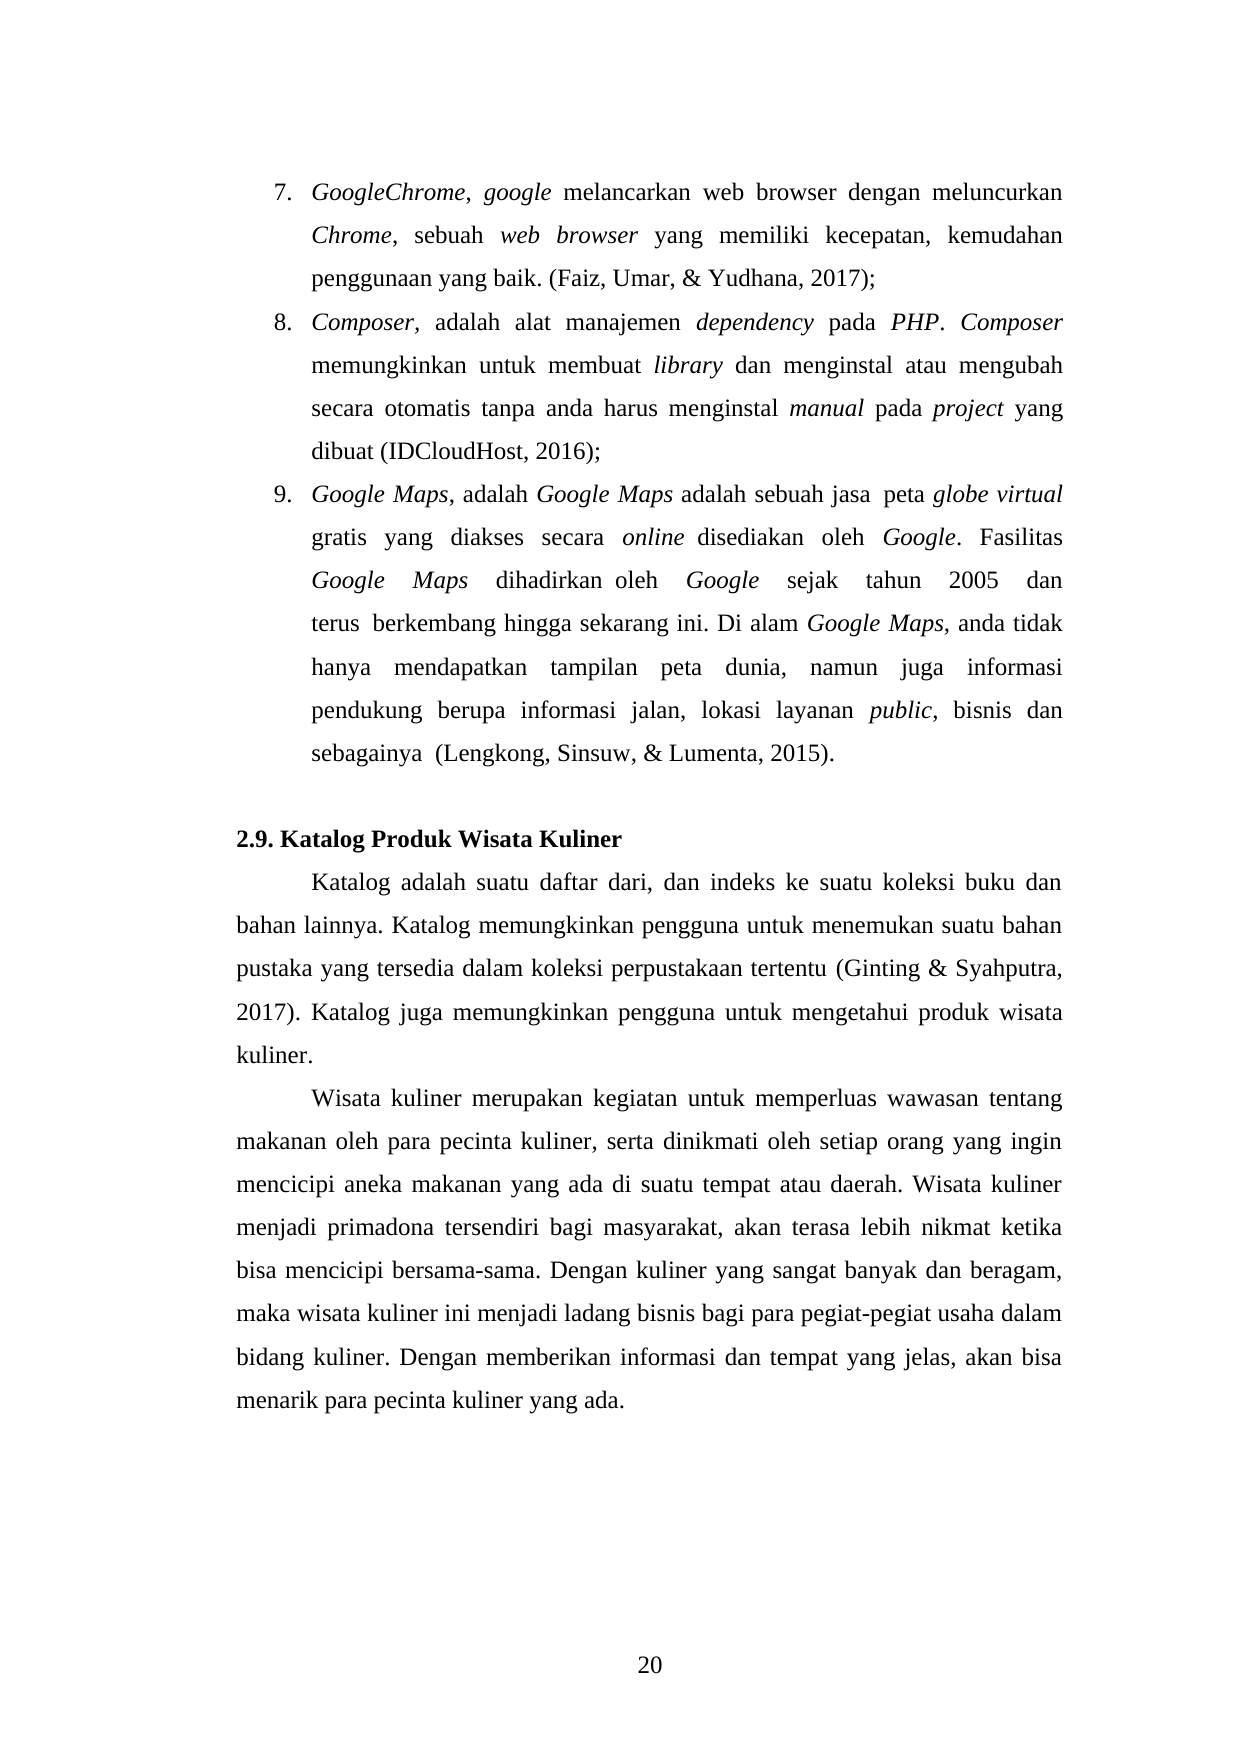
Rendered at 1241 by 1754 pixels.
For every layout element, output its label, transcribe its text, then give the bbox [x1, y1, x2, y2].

list Google Maps, adalah Google Maps adalah sebuah jasa0peta globe virtual gratis yang diakses secara online0disediakan oleh Google. Fasilitas Google Maps dihadirkanyoleh Google sejak tahun 2005 dan terus0berkembang hingga sekarang ini. Di alam Google Maps, anda tidak hanya mendapatkan tampilan peta dunia, namun juga informasi pendukung berupa informasi jalan, lokasi layanan public, bisnis dan sebagainya . [274, 479, 1063, 767]
text 2.9. Katalog Produk Wisata Kuliner [236, 824, 1063, 853]
text Wisata kuliner merupakan kegiatan untuk memperluas wawasan tentang makanan oleh para pecinta kuliner, serta dinikmati oleh setiap orang yang ingin mencicipi aneka makanan yang ada di suatu tempat atau daerah. Wisata kuliner menjadi primadona tersendiri bagi masyarakat, akan terasa lebih nikmat ketika bisa mencicipi bersama-sama. Dengan kuliner yang sangat banyak dan beragam, maka wisata kuliner ini menjadi ladang bisnis bagi para pegiat-pegiat usaha dalam bidang kuliner. Dengan memberikan informasi dan tempat yang jelas, akan bisa menarik para pecinta kuliner yang ada. [236, 1083, 1063, 1413]
list Composer, adalah alat manajemen dependency pada PHP. Composer memungkinkan untuk membuat library dan menginstal atau mengubah secara otomatis tanpa anda harus menginstal manual pada project yang dibuat ; [274, 307, 1063, 465]
list GoogleChrome, google melancarkan web browser dengan meluncurkan Chrome, sebuah web browser yang memiliki kecepatan, kemudahan penggunaan yang baik. ; [274, 177, 1063, 292]
text Katalog adalah suatu daftar dari, dan indeks ke suatu koleksi buku dan bahan lainnya. Katalog memungkinkan pengguna untuk menemukan suatu bahan pustaka yang tersedia dalam koleksi perpustakaan tertentu . Katalog juga memungkinkan pengguna untuk mengetahui produk wisata kuliner. [236, 867, 1063, 1068]
